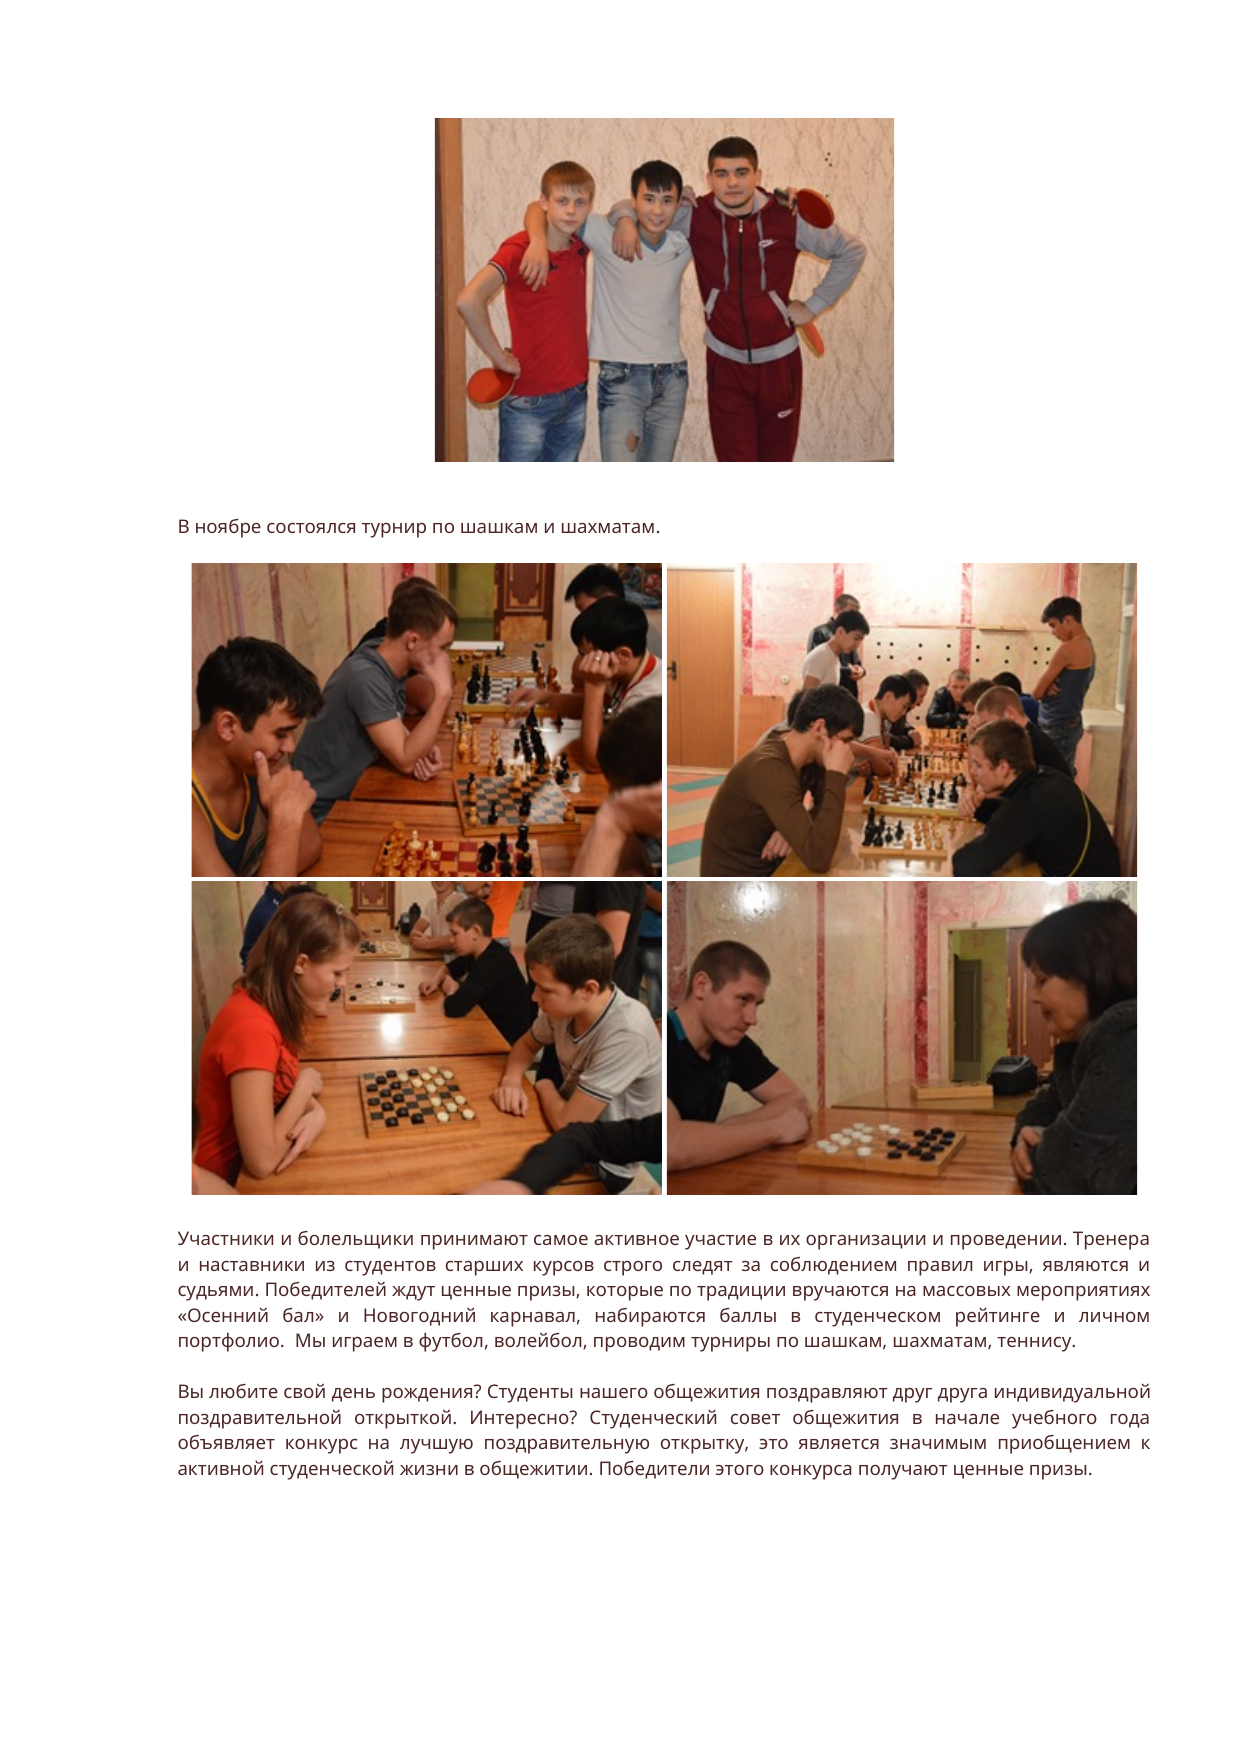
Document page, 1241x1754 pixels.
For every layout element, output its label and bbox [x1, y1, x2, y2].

picture [434, 118, 895, 462]
picture [666, 881, 1138, 1195]
picture [666, 563, 1138, 877]
picture [191, 881, 662, 1195]
table_header [177, 118, 1152, 1506]
picture [191, 563, 662, 877]
